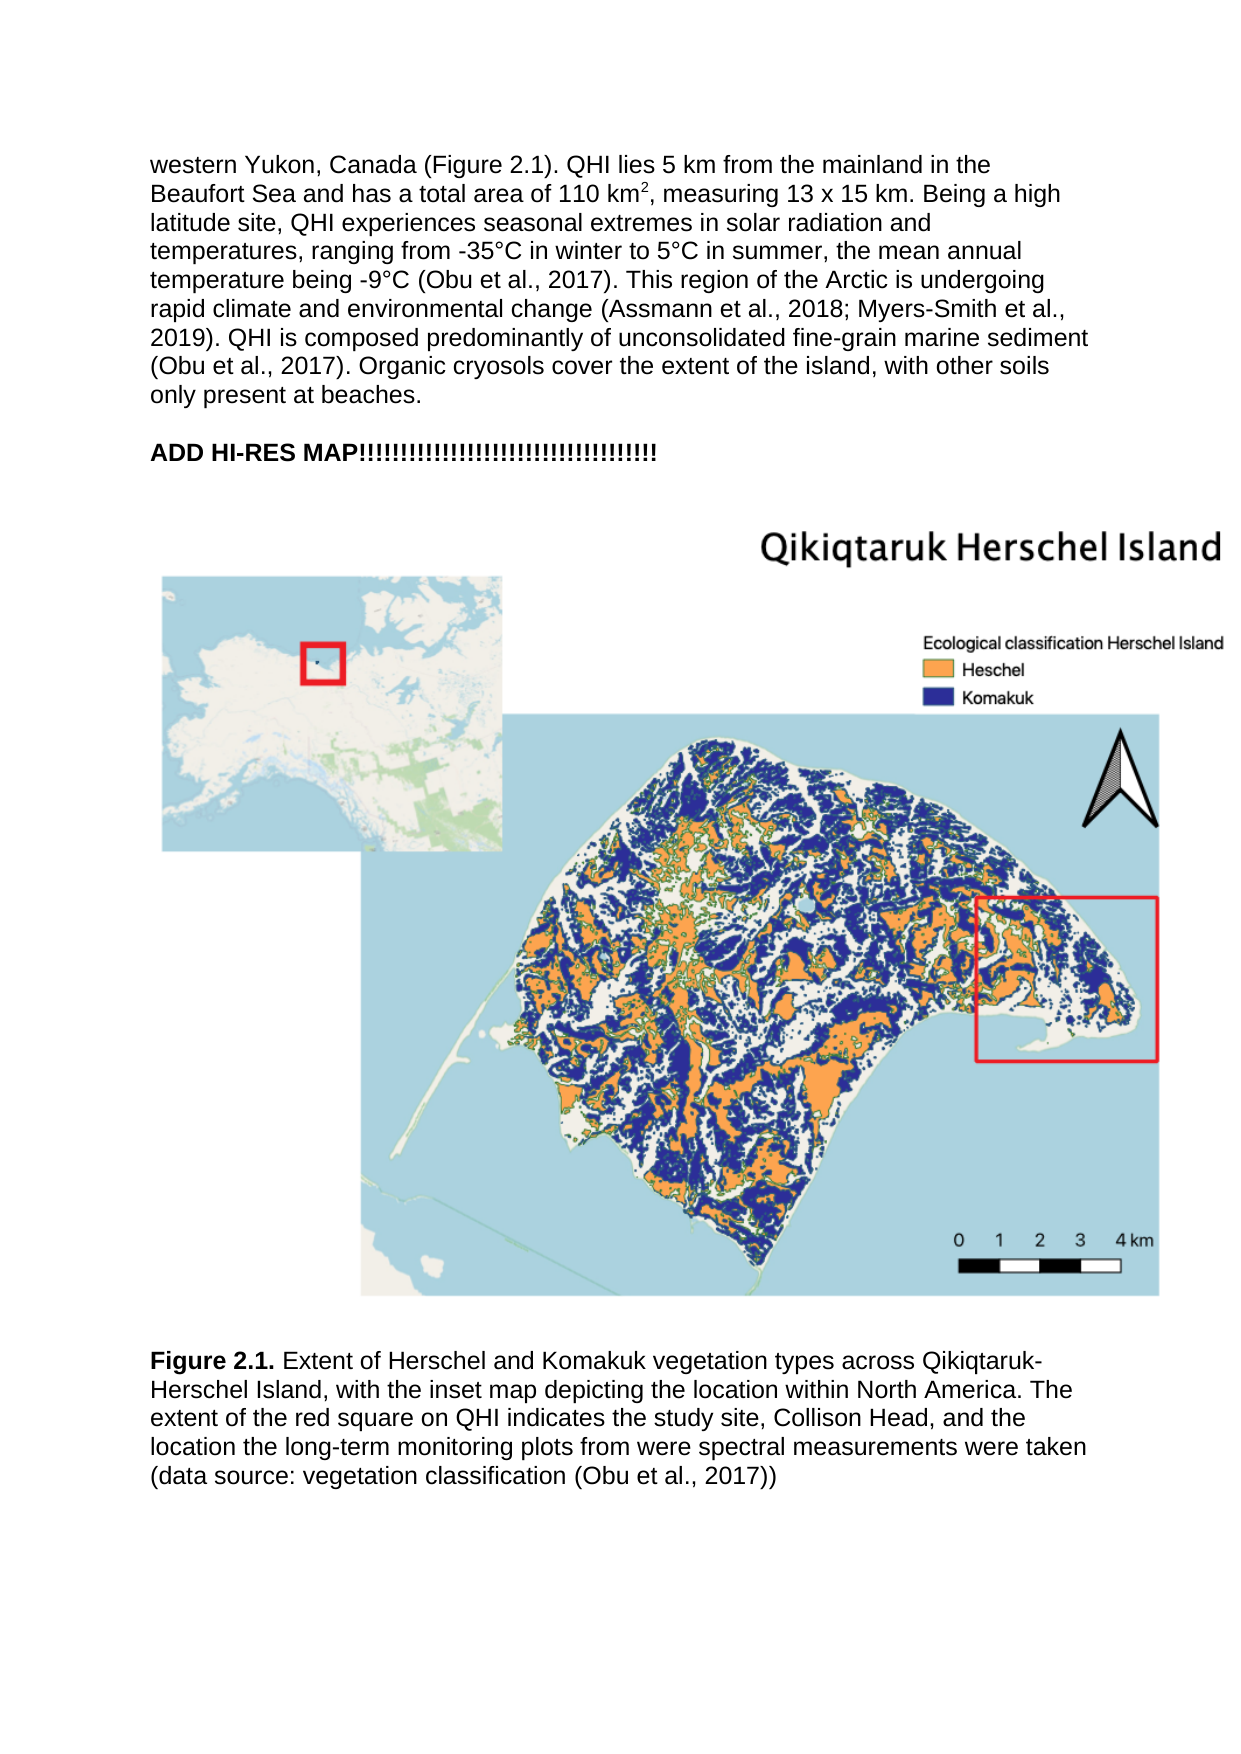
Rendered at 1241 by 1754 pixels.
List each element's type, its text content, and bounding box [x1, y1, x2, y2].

text Figure 2.1. Extent of Herschel and Komakuk vegetation types across Qikiqtaruk-Herschel Island, with the inset map depicting the location within North America. The extent of the red square on QHI indicates the study site, Collison Head, and the location the long-term monitoring plots from were spectral measurements were taken (data source: vegetation classification (Obu et al., 2017)) [150, 1346, 1090, 1490]
picture [150, 523, 1226, 1318]
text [150, 150, 1090, 409]
text ADD HI-RES MAP!!!!!!!!!!!!!!!!!!!!!!!!!!!!!!!!!!!! [150, 437, 1090, 466]
